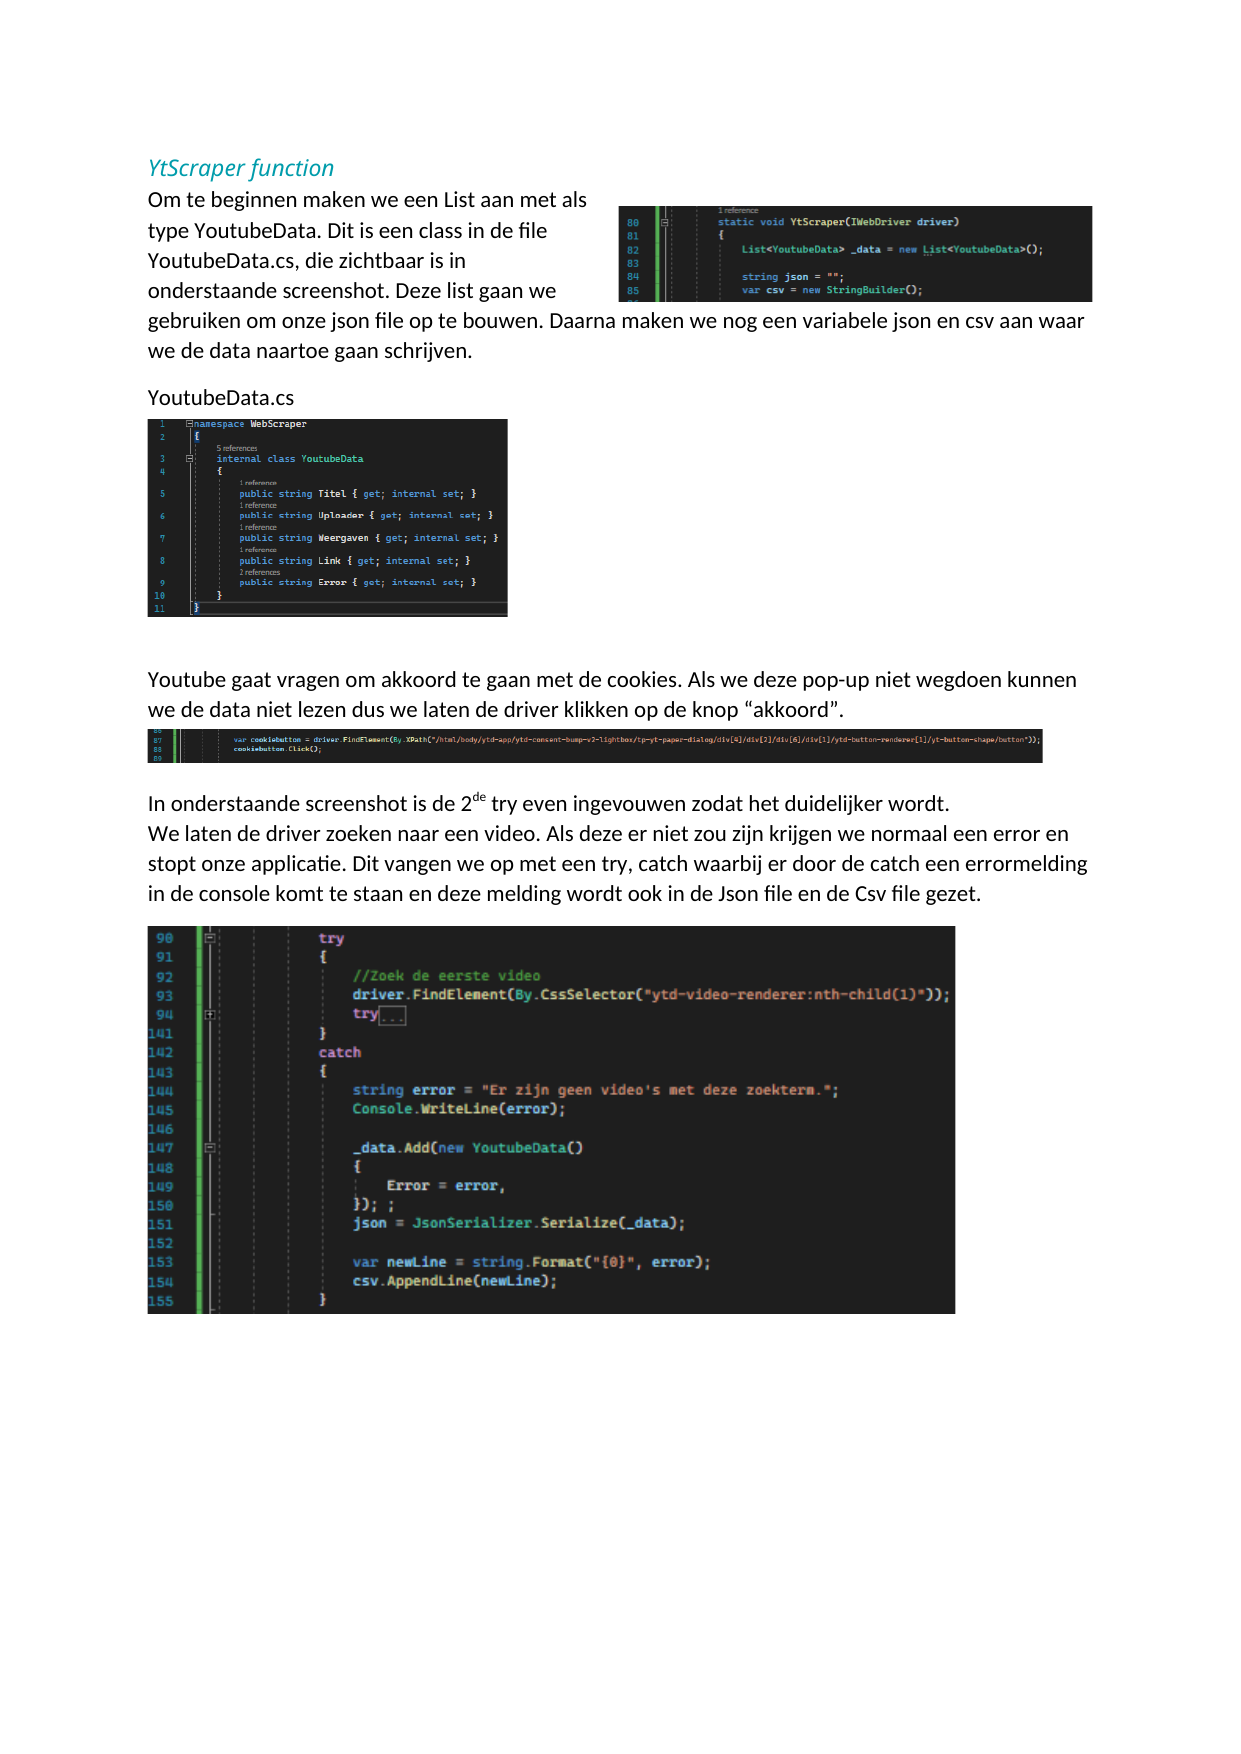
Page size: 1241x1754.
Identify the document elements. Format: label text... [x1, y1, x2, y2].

picture [618, 206, 1093, 302]
text YoutubeData.cs [148, 383, 1093, 411]
picture [147, 926, 956, 1314]
picture [147, 729, 1043, 763]
subtitle YtScraper function [148, 152, 1093, 183]
text Youtube gaat vragen om akkoord te gaan met de cookies. Als we deze pop-up niet wegdoen kunnen we de data niet lezen dus we laten de driver klikken op de knop “akkoord”. [148, 665, 1093, 723]
text In onderstaande screenshot is de 2de try even ingevouwen zodat het duidelijker wordt. We laten de driver zoeken naar een video. Als deze er niet zou zijn krijgen we normaal een error en stopt onze applicatie. Dit vangen we op met een try, catch waarbij er door de catch een errormelding in de console komt te staan en deze melding wordt ook in de Json file en de Csv file gezet. [148, 789, 1093, 907]
picture [147, 419, 508, 617]
